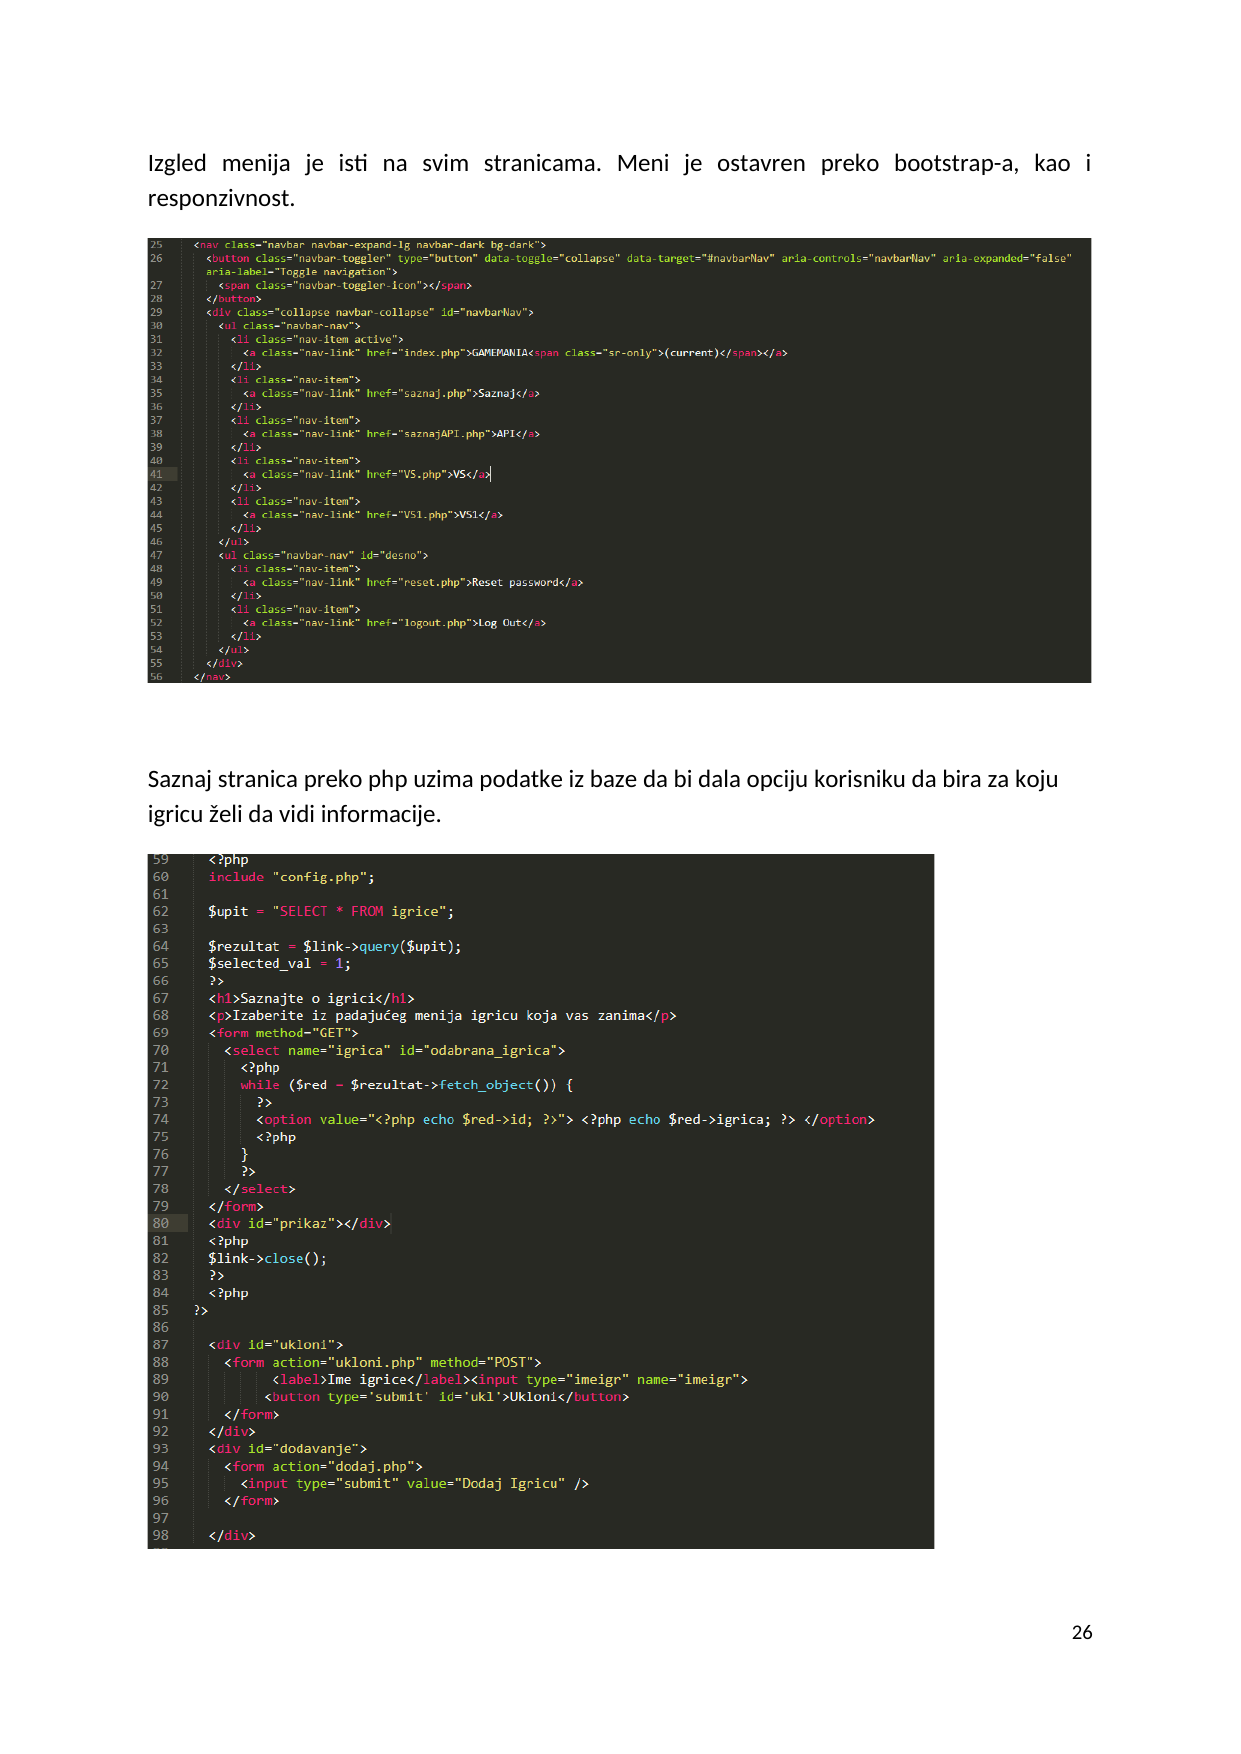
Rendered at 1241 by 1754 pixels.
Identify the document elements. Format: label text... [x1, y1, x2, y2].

text Saznaj stranica preko php uzima podatke iz baze da bi dala opciju korisniku da bira za koju igricu želi da vidi informacije. [148, 763, 1093, 829]
picture [147, 238, 1092, 683]
text Izgled menija je isti na svim stranicama. Meni je ostavren preko bootstrap-a, kao i responzivnost. [148, 148, 1093, 213]
picture [147, 854, 935, 1549]
